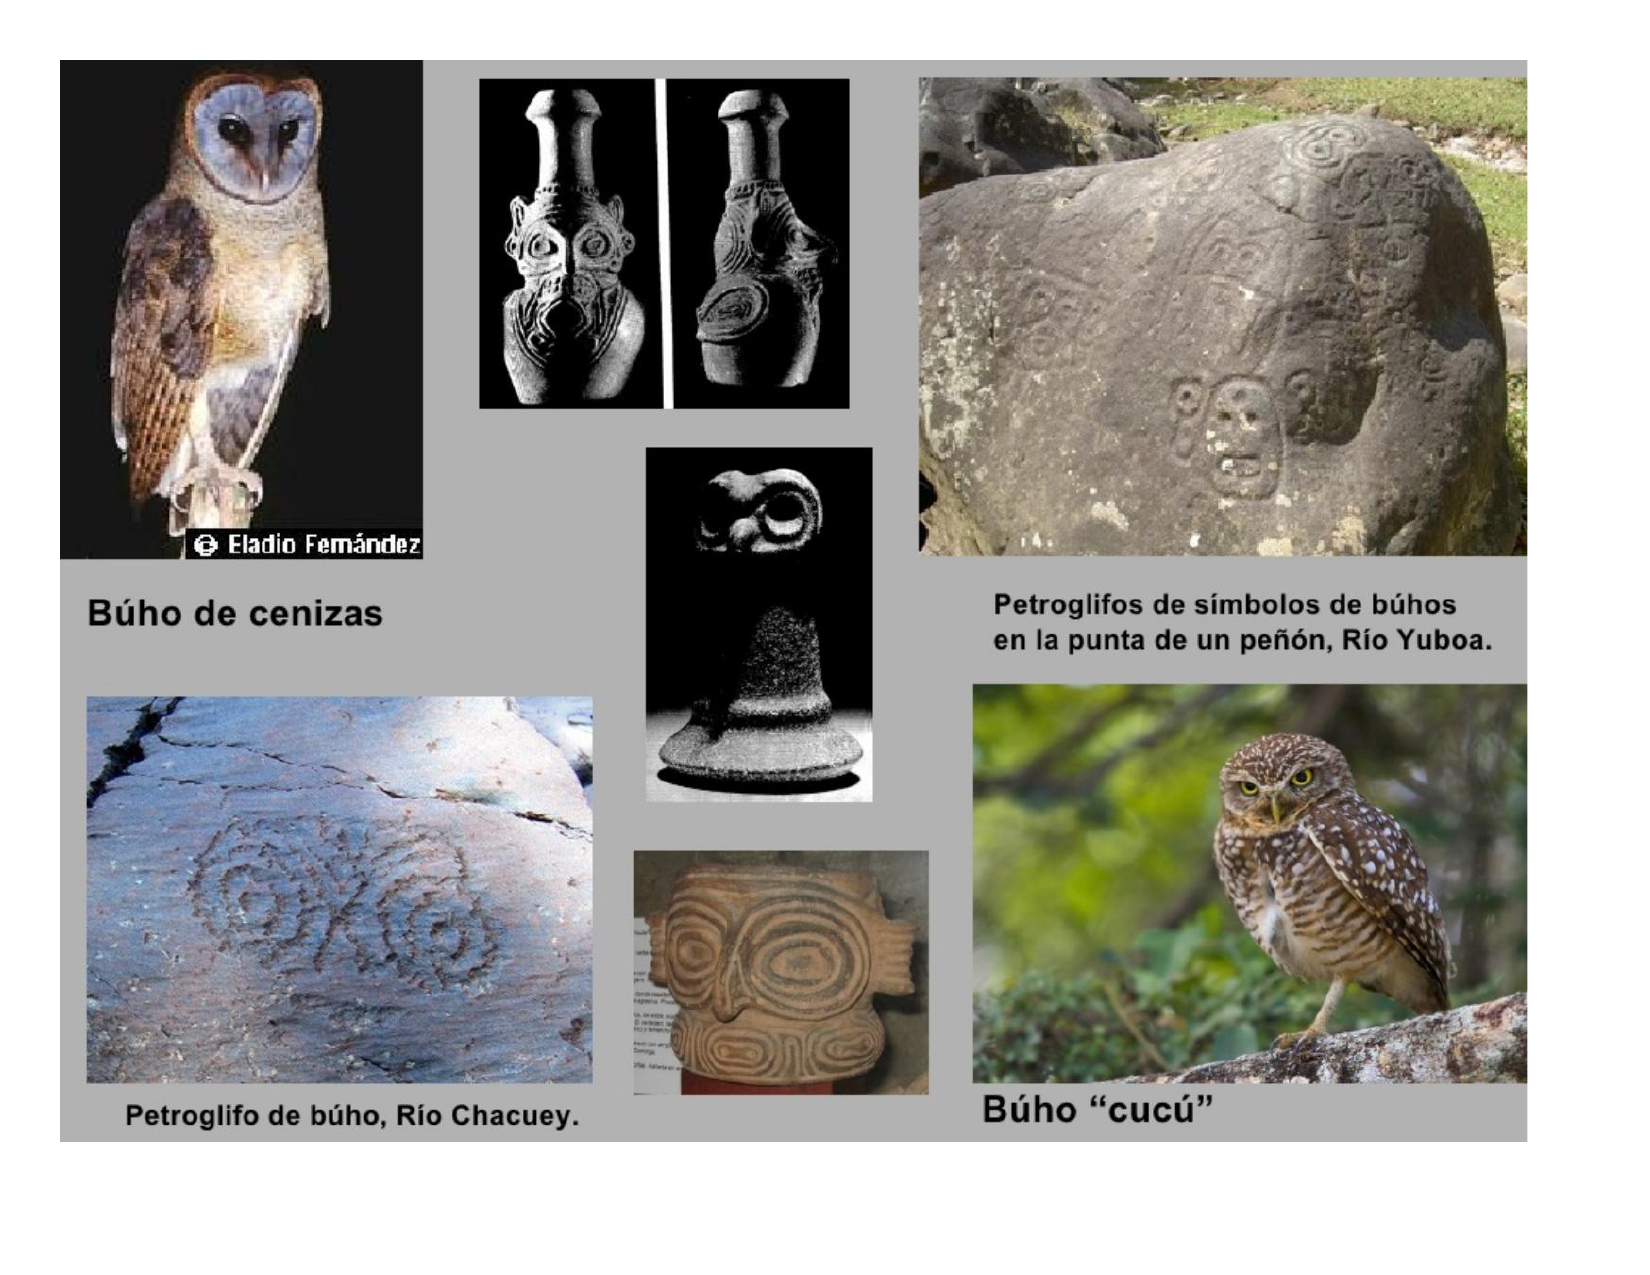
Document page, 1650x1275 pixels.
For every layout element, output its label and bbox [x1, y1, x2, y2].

picture [60, 60, 1528, 1142]
